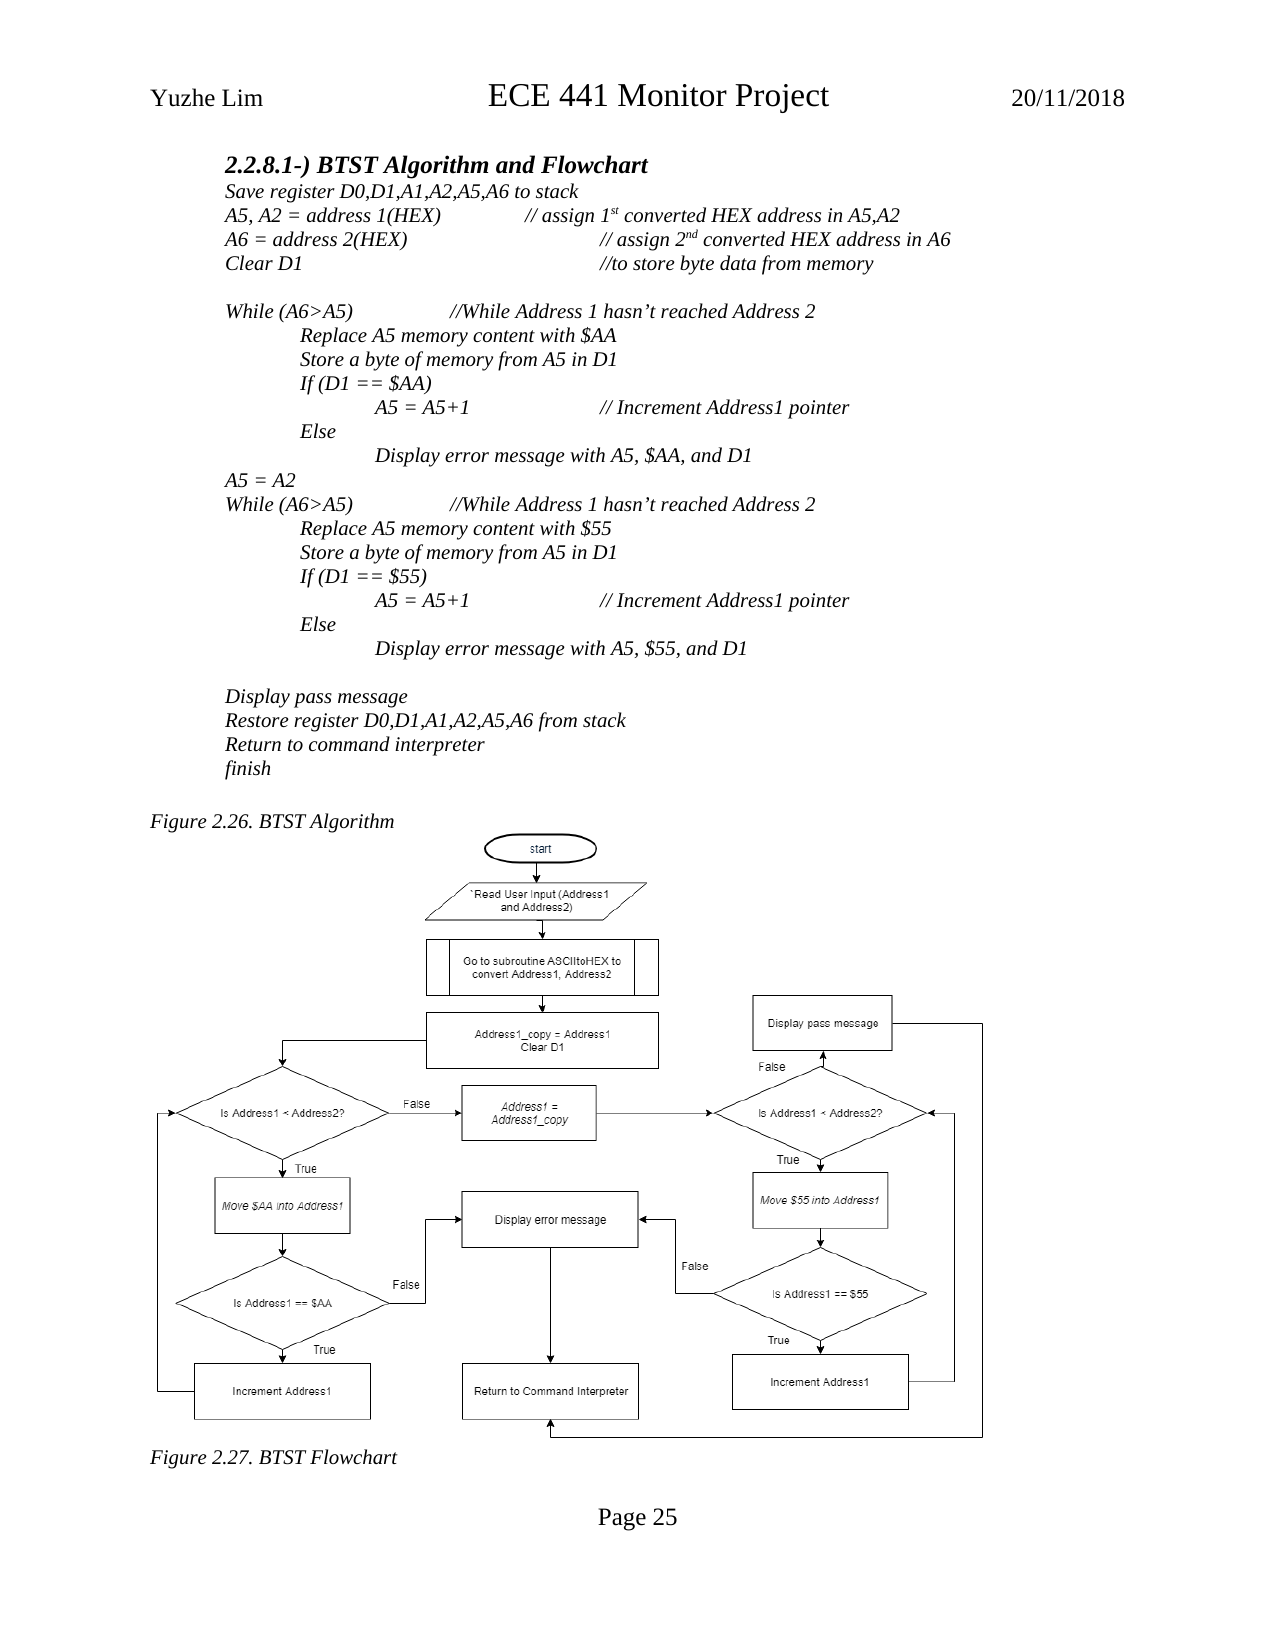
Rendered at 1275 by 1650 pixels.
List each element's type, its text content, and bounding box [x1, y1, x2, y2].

text While (A6>A5) //While Address 1 hasn’t reached Address 2 [150, 299, 1125, 323]
text Store a byte of memory from A5 in D1 [225, 540, 1125, 564]
text Save register D0,D1,A1,A2,A5,A6 to stack [150, 179, 1125, 203]
text Restore register D0,D1,A1,A2,A5,A6 from stack [150, 708, 1125, 732]
text Figure 2.26. BTST Algorithm [150, 809, 1125, 833]
text Return to command interpreter [150, 732, 1125, 756]
picture [150, 833, 990, 1445]
text If (D1 == $55) [225, 564, 1125, 588]
text A5 = A5+1 // Increment Address1 pointer [300, 395, 1125, 419]
text If (D1 == $AA) [225, 371, 1125, 395]
text 2.2.8.1-) BTST Algorithm and Flowchart [150, 150, 1125, 179]
text Store a byte of memory from A5 in D1 [225, 347, 1125, 371]
text A5, A2 = address 1(HEX) // assign 1st converted HEX address in A5,A2 [150, 203, 1125, 227]
text finish [150, 756, 1125, 780]
text A5 = A5+1 // Increment Address1 pointer [300, 588, 1125, 612]
text Display error message with A5, $AA, and D1 [150, 443, 1125, 467]
text Clear D1 //to store byte data from memory [150, 251, 1125, 275]
text Figure 2.27. BTST Flowchart [150, 1444, 1125, 1469]
text Replace A5 memory content with $55 [225, 516, 1125, 540]
text Display pass message [150, 684, 1125, 708]
text A6 = address 2(HEX) // assign 2nd converted HEX address in A6 [150, 227, 1125, 251]
text Else [150, 419, 1125, 443]
text Replace A5 memory content with $AA [225, 323, 1125, 347]
text While (A6>A5) //While Address 1 hasn’t reached Address 2 [150, 492, 1125, 516]
text Else [150, 612, 1125, 636]
text A5 = A2 [150, 467, 1125, 492]
text Display error message with A5, $55, and D1 [150, 636, 1125, 660]
